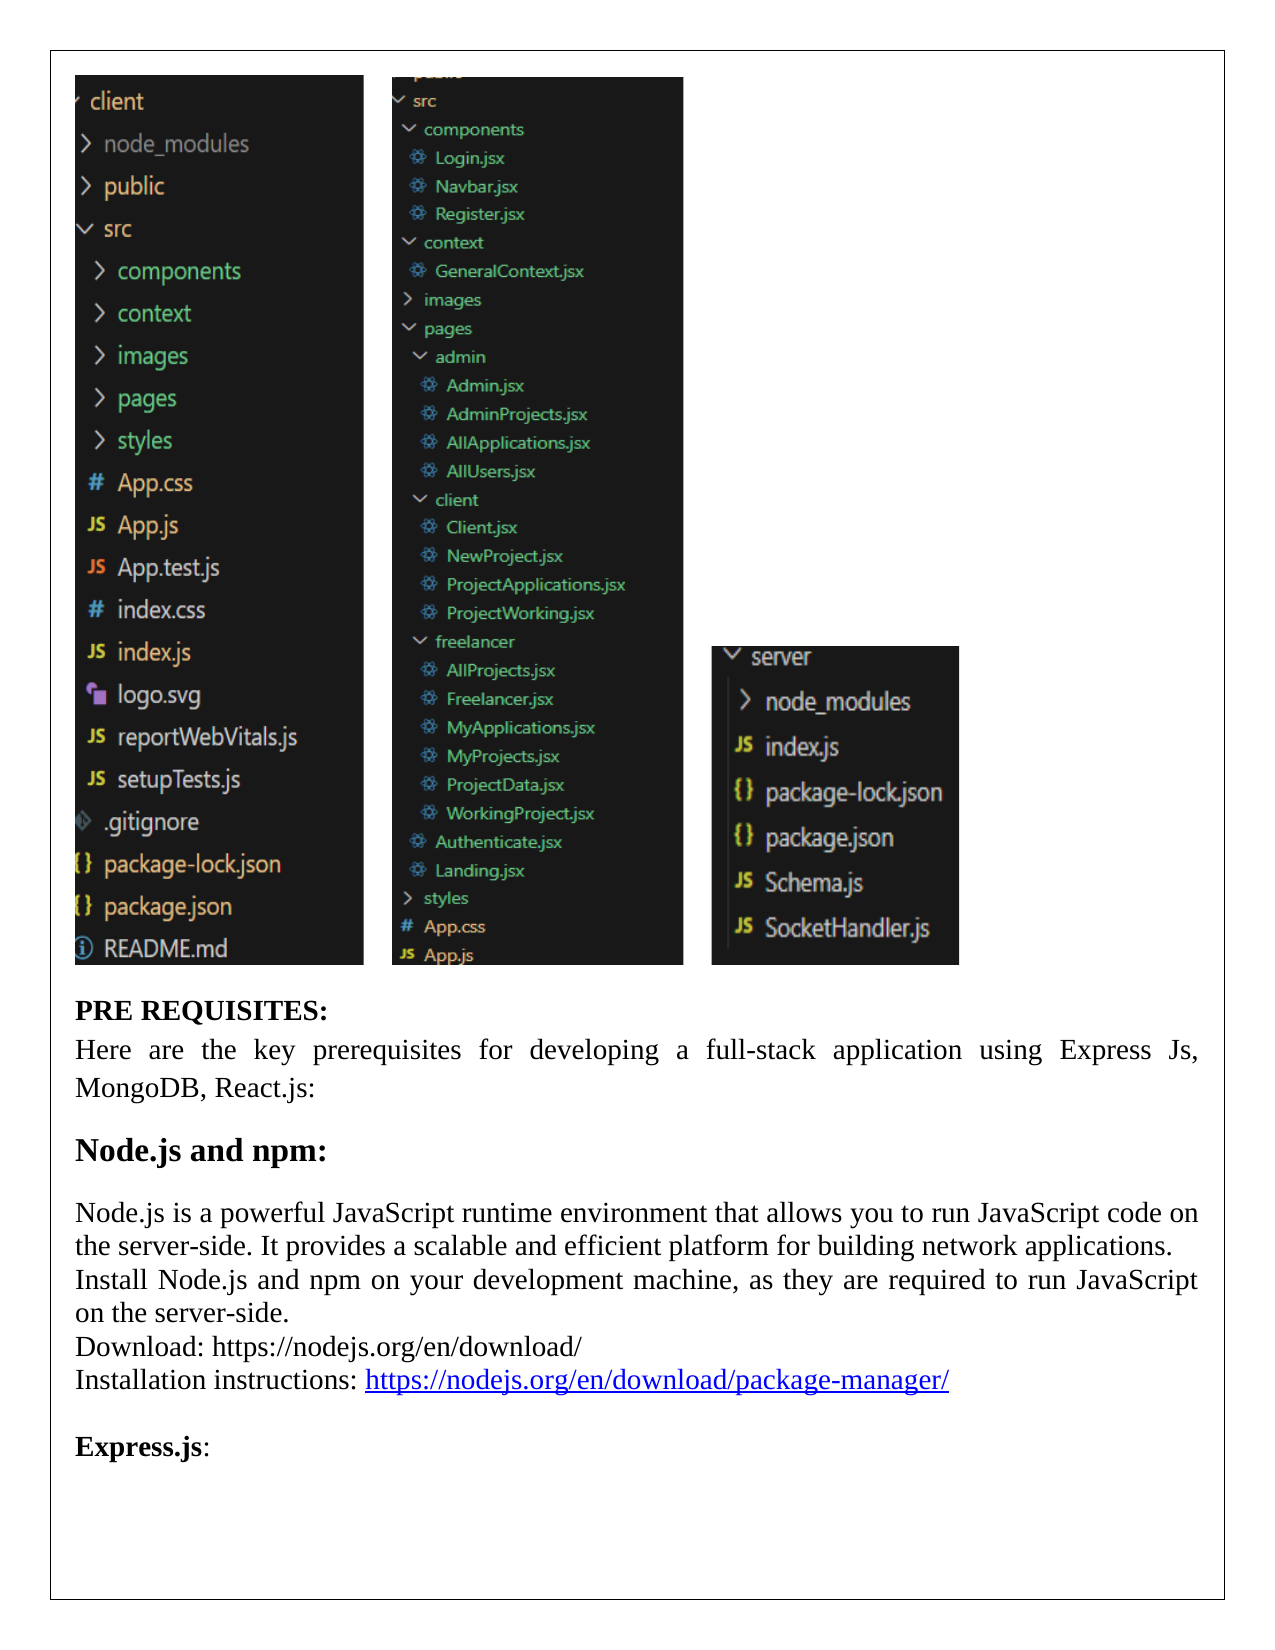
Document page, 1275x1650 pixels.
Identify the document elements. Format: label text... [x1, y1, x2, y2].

text Installation instructions: https://nodejs.org/en/download/package-manager/ [75, 1362, 1200, 1396]
text Download: https://nodejs.org/en/download/ [75, 1329, 1200, 1362]
text Node.js is a powerful JavaScript runtime environment that allows you to run JavaScript code on the server-side. It provides a scalable and efficient platform for building network applications. [75, 1195, 1200, 1262]
text Node.js and npm: [75, 1130, 1200, 1168]
picture [75, 75, 364, 965]
text Here are the key prerequisites for developing a full-stack application using Express Js, MongoDB, React.js: [75, 1032, 1200, 1104]
subtitle PRE REQUISITES: [75, 993, 1200, 1027]
picture [711, 646, 960, 965]
text Express.js: [75, 1429, 1200, 1463]
text Install Node.js and npm on your development machine, as they are required to run JavaScript on the server-side. [75, 1262, 1200, 1329]
picture [392, 77, 684, 965]
